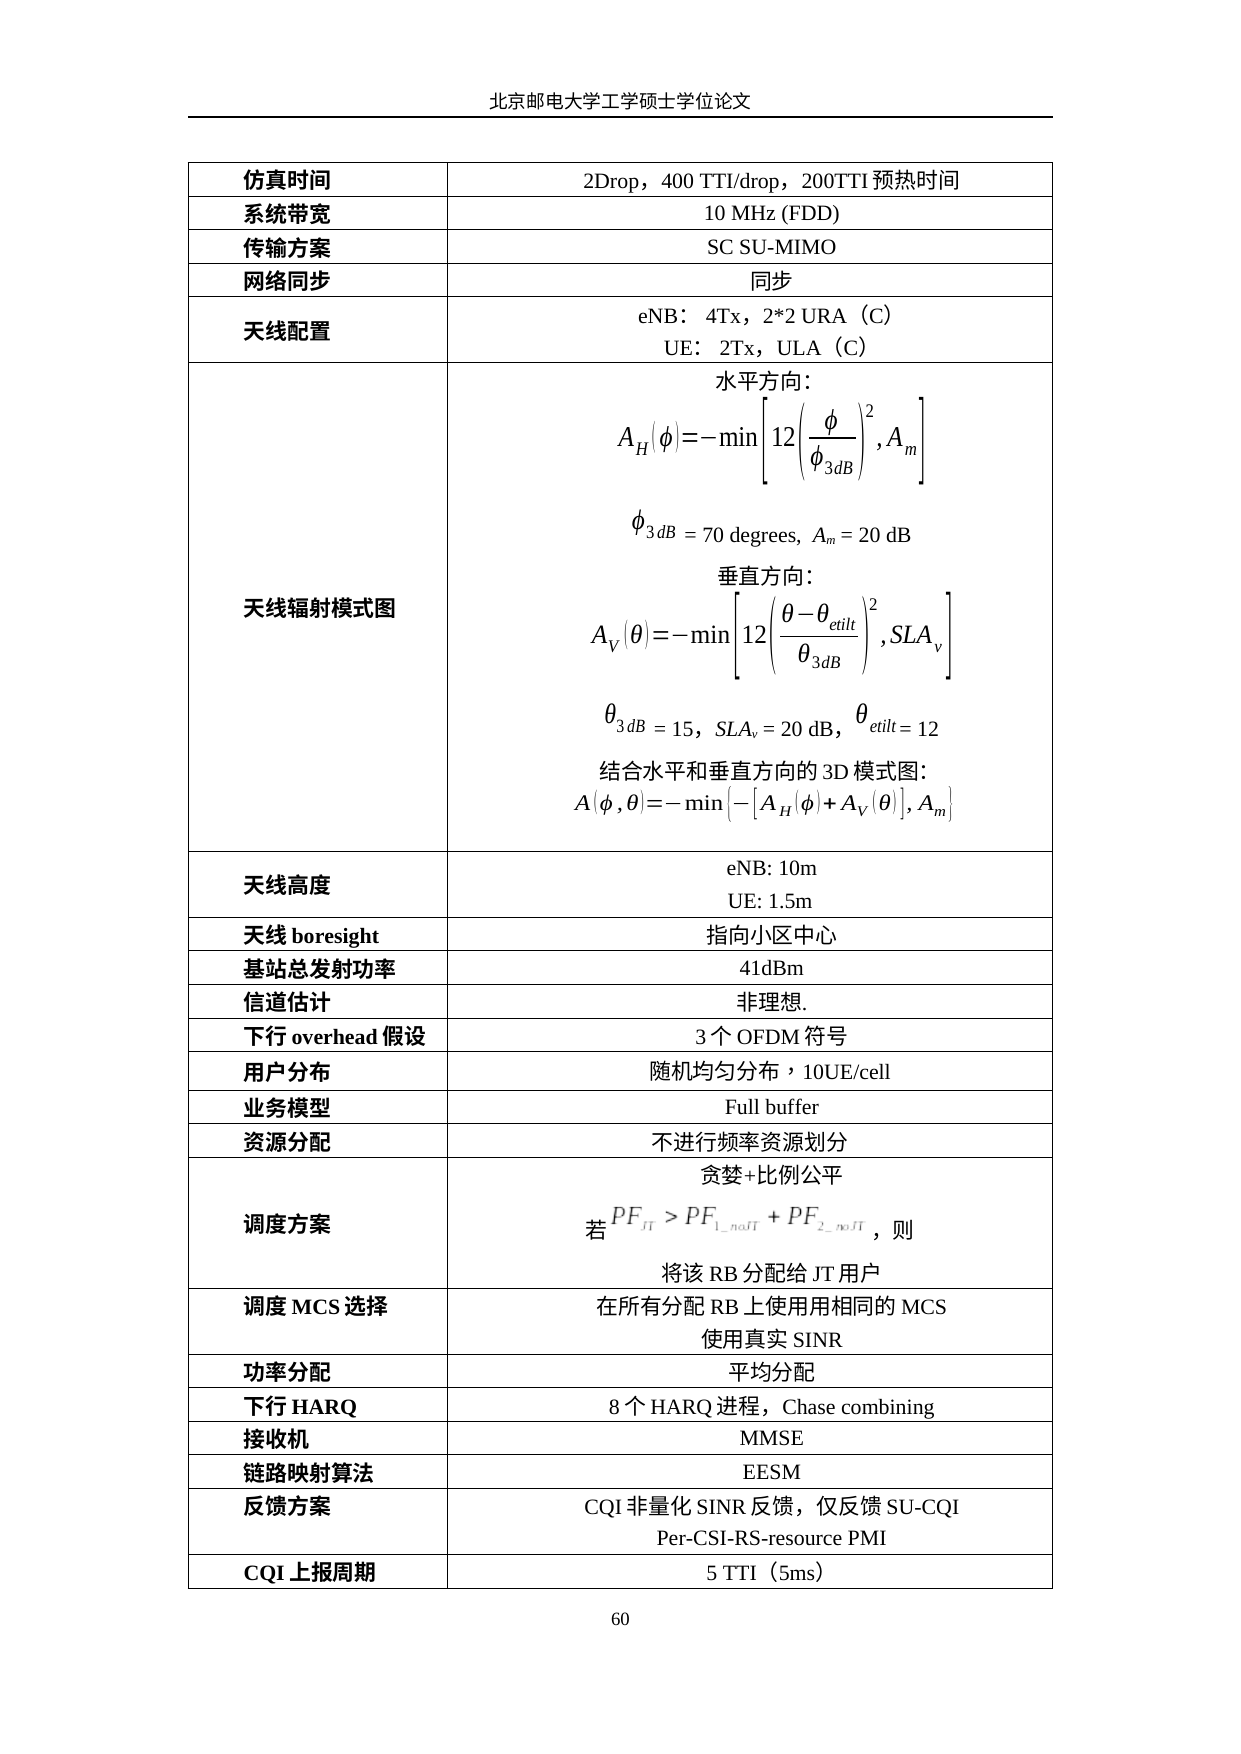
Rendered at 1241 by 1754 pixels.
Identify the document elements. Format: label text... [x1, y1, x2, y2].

table_cell CQI上报周期 [189, 1555, 447, 1587]
table_cell 系统带宽 [189, 197, 447, 229]
table_cell 仿真时间 [189, 163, 447, 196]
table_cell 贪婪+比例公平 若，则 将该RB分配给JT用户 [448, 1158, 1052, 1288]
table_cell 41dBm [448, 951, 1052, 984]
table_cell 业务模型 [189, 1091, 447, 1123]
table_cell MMSE [448, 1422, 1052, 1454]
table_cell 平均分配 [448, 1355, 1052, 1387]
table_cell 2Drop，400 TTI/drop，200TTI预热时间 [448, 163, 1052, 196]
table_cell 天线辐射模式图 [189, 363, 447, 851]
table_cell 3个OFDM符号 [448, 1019, 1052, 1051]
table_cell 在所有分配RB上使用用相同的MCS 使用真实SINR [448, 1289, 1052, 1354]
table_cell 接收机 [189, 1422, 447, 1454]
table_cell 天线高度 [189, 852, 447, 917]
table_cell 调度方案 [189, 1158, 447, 1288]
table_cell 链路映射算法 [189, 1455, 447, 1488]
table_cell 网络同步 [189, 264, 447, 296]
table_cell CQI非量化SINR反馈，仅反馈SU-CQI Per-CSI-RS-resource PMI [448, 1489, 1052, 1554]
table_cell 不进行频率资源划分 [448, 1124, 1052, 1157]
table_cell 非理想. [448, 985, 1052, 1017]
table_cell 同步 [448, 264, 1052, 296]
table_cell EESM [448, 1455, 1052, 1488]
table_cell 下行HARQ [189, 1388, 447, 1421]
table_cell 用户分布 [189, 1052, 447, 1089]
table_cell 资源分配 [189, 1124, 447, 1157]
table_cell 天线配置 [189, 297, 447, 362]
table_cell 5 TTI（5ms） [448, 1555, 1052, 1587]
table_cell Full buffer [448, 1091, 1052, 1123]
table_cell 下行overhead假设 [189, 1019, 447, 1051]
table_cell 随机均匀分布，10UE/cell [448, 1052, 1052, 1089]
table_cell eNB: 10m UE: 1.5m [448, 852, 1052, 917]
table_cell 10 MHz (FDD) [448, 197, 1052, 229]
table_cell 反馈方案 [189, 1489, 447, 1554]
table_cell 水平方向： = 70 degrees, Am = 20 dB 垂直方向： = 15，SLAv = 20 dB，= 12 结合水平和垂直方向的3D模式图： [448, 363, 1052, 851]
table_cell 天线boresight [189, 918, 447, 950]
table_cell eNB： 4Tx，2*2 URA（C） UE： 2Tx，ULA（C） [448, 297, 1052, 362]
table_cell 基站总发射功率 [189, 951, 447, 984]
table_cell 调度MCS选择 [189, 1289, 447, 1354]
table_cell SC SU-MIMO [448, 230, 1052, 263]
table_cell 8个HARQ进程，Chase combining [448, 1388, 1052, 1421]
table_cell 功率分配 [189, 1355, 447, 1387]
table_cell 指向小区中心 [448, 918, 1052, 950]
table_cell 信道估计 [189, 985, 447, 1017]
table_cell 传输方案 [189, 230, 447, 263]
